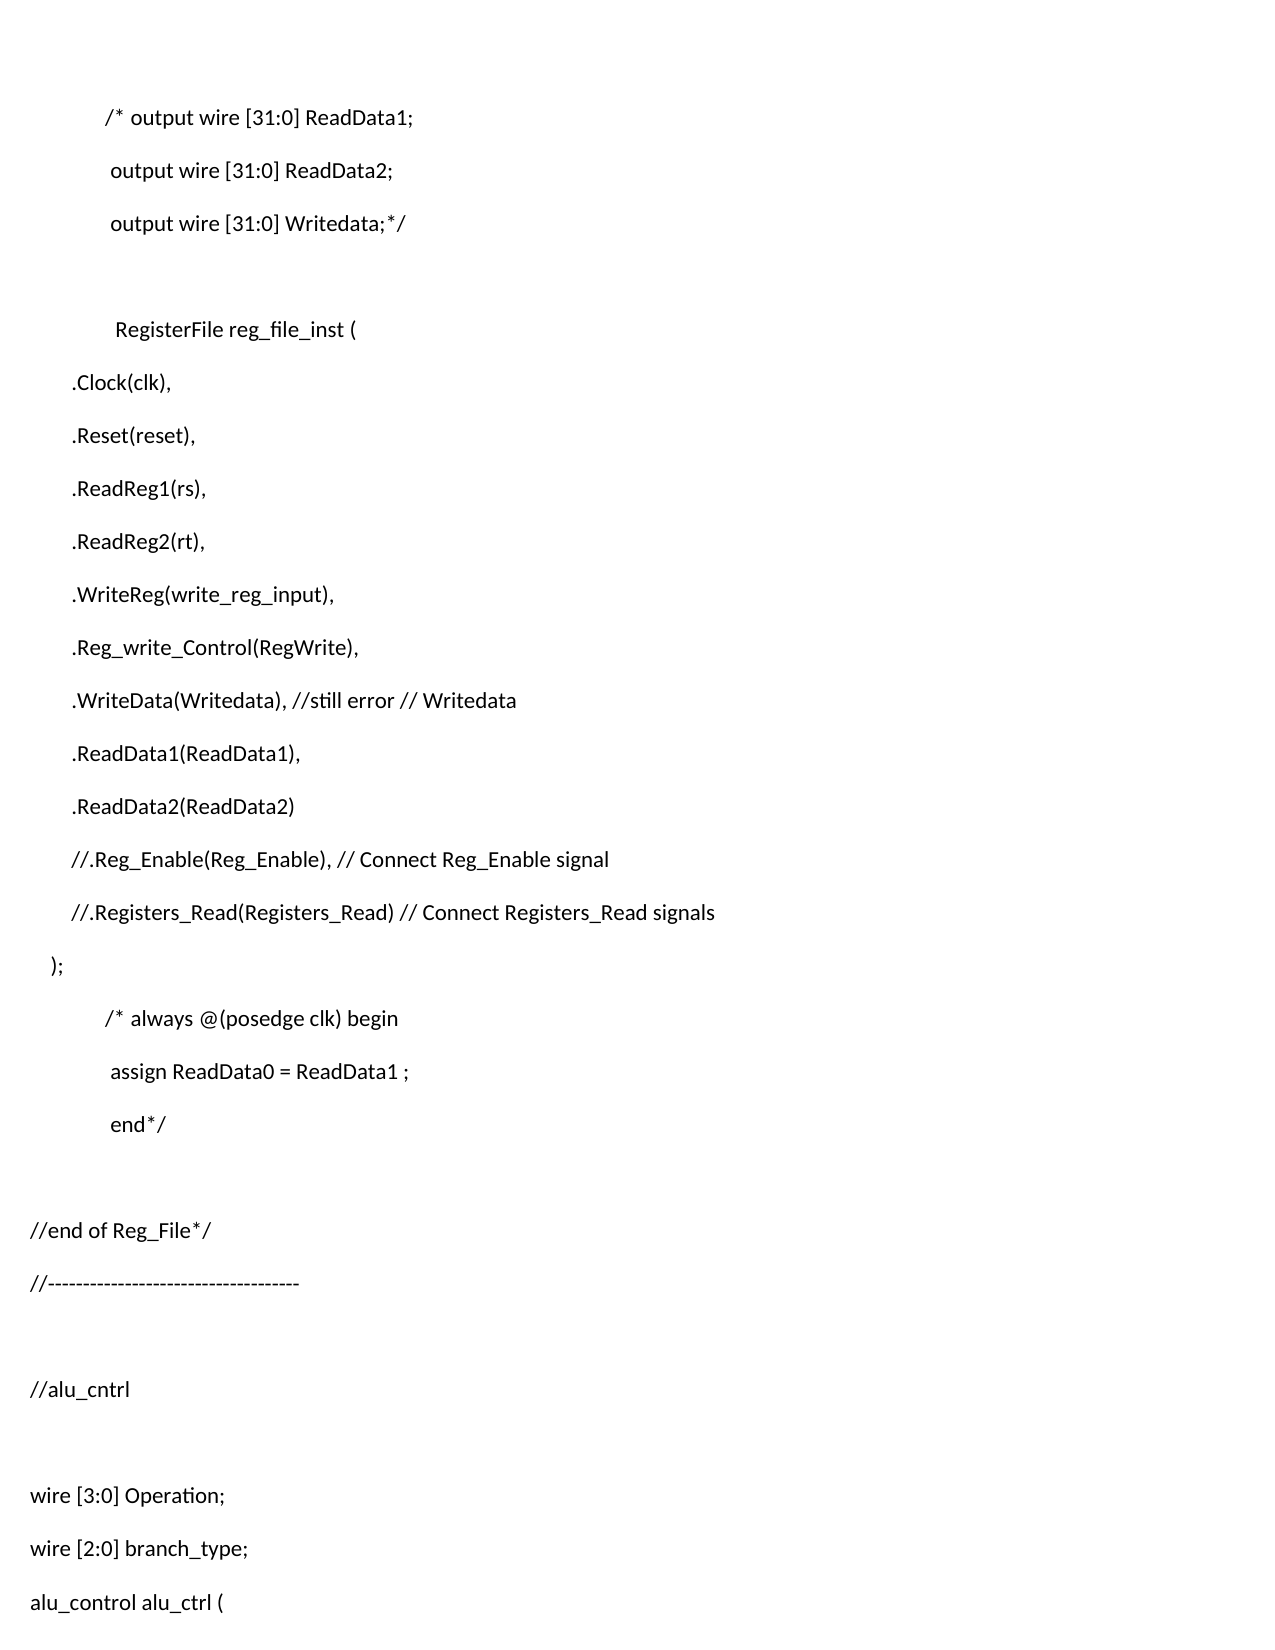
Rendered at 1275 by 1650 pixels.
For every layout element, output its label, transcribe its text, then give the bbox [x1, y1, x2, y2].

text /* output wire [31:0] ReadData1; [30, 103, 1245, 131]
text .WriteData(Writedata), //still error // Writedata [30, 686, 1245, 714]
text //end of Reg_File*/ [30, 1216, 1245, 1244]
text //------------------------------------ [30, 1269, 1245, 1297]
text ); [30, 951, 1245, 979]
text .ReadData2(ReadData2) [30, 792, 1245, 820]
text wire [3:0] Operation; [30, 1482, 1245, 1509]
text .ReadReg1(rs), [30, 474, 1245, 502]
text .WriteReg(write_reg_input), [30, 580, 1245, 608]
text //alu_cntrl [30, 1376, 1245, 1403]
text RegisterFile reg_file_inst ( [30, 315, 1245, 343]
text .ReadData1(ReadData1), [30, 739, 1245, 767]
text output wire [31:0] ReadData2; [30, 156, 1245, 184]
text output wire [31:0] Writedata;*/ [30, 209, 1245, 237]
text assign ReadData0 = ReadData1 ; [30, 1057, 1245, 1085]
text end*/ [30, 1110, 1245, 1138]
text alu_control alu_ctrl ( [30, 1588, 1245, 1616]
text /* always @(posedge clk) begin [30, 1004, 1245, 1032]
text //.Reg_Enable(Reg_Enable), // Connect Reg_Enable signal [30, 845, 1245, 873]
text //.Registers_Read(Registers_Read) // Connect Registers_Read signals [30, 898, 1245, 926]
text wire [2:0] branch_type; [30, 1534, 1245, 1563]
text .ReadReg2(rt), [30, 527, 1245, 555]
text .Reset(reset), [30, 421, 1245, 449]
text .Clock(clk), [30, 368, 1245, 396]
text .Reg_write_Control(RegWrite), [30, 633, 1245, 661]
